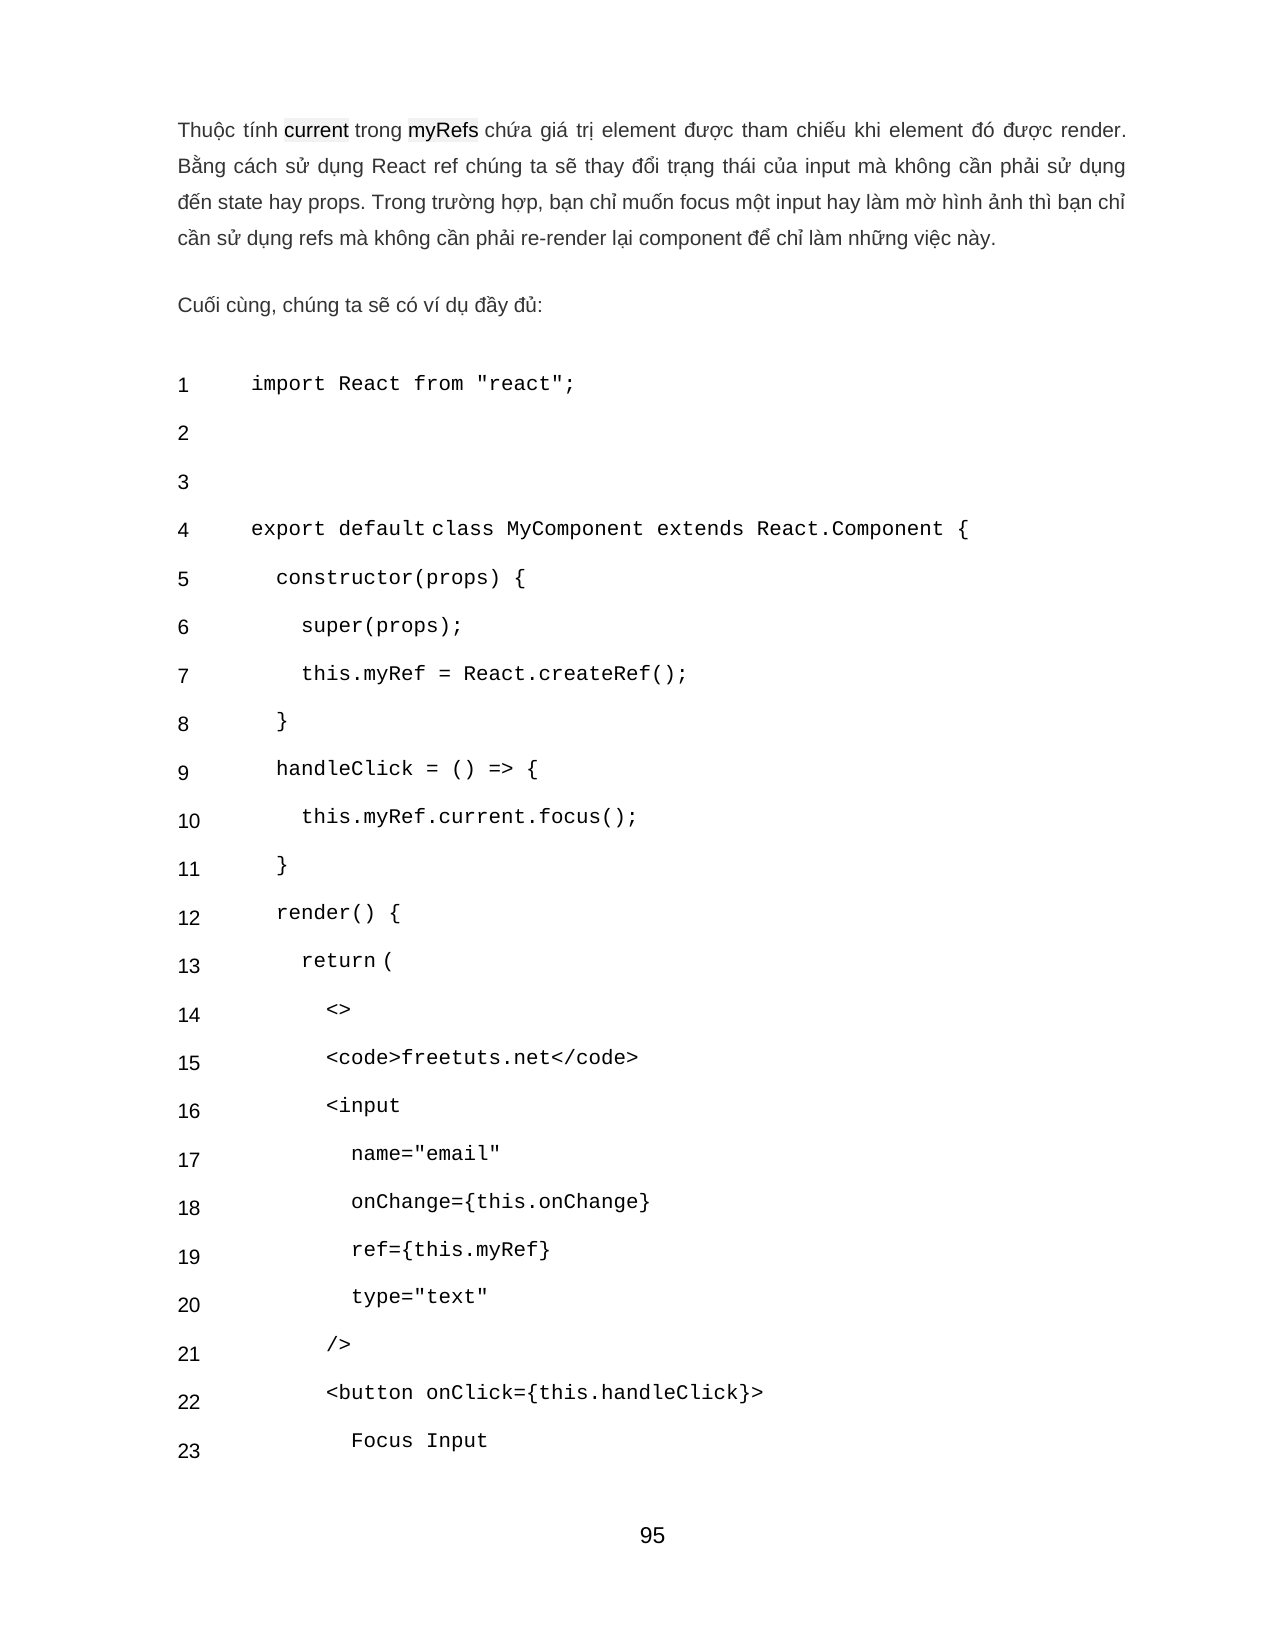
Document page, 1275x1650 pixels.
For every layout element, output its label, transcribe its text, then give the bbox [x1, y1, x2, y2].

text Cuối cùng, chúng ta sẽ có ví dụ đầy đủ: [177, 293, 1127, 317]
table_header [251, 360, 1260, 1488]
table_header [177, 360, 251, 1488]
text Thuộc tính current trong myRefs chứa giá trị element được tham chiếu khi element đó được render. Bằng cách sử dụng React ref chúng ta sẽ thay đổi trạng thái của input mà không cần phải sử dụng đến state hay props. Trong trường hợp, bạn chỉ muốn focus một input hay làm mờ hình ảnh thì bạn chỉ cần sử dụng refs mà không cần phải re-render lại component để chỉ làm những việc này. [177, 118, 1127, 250]
